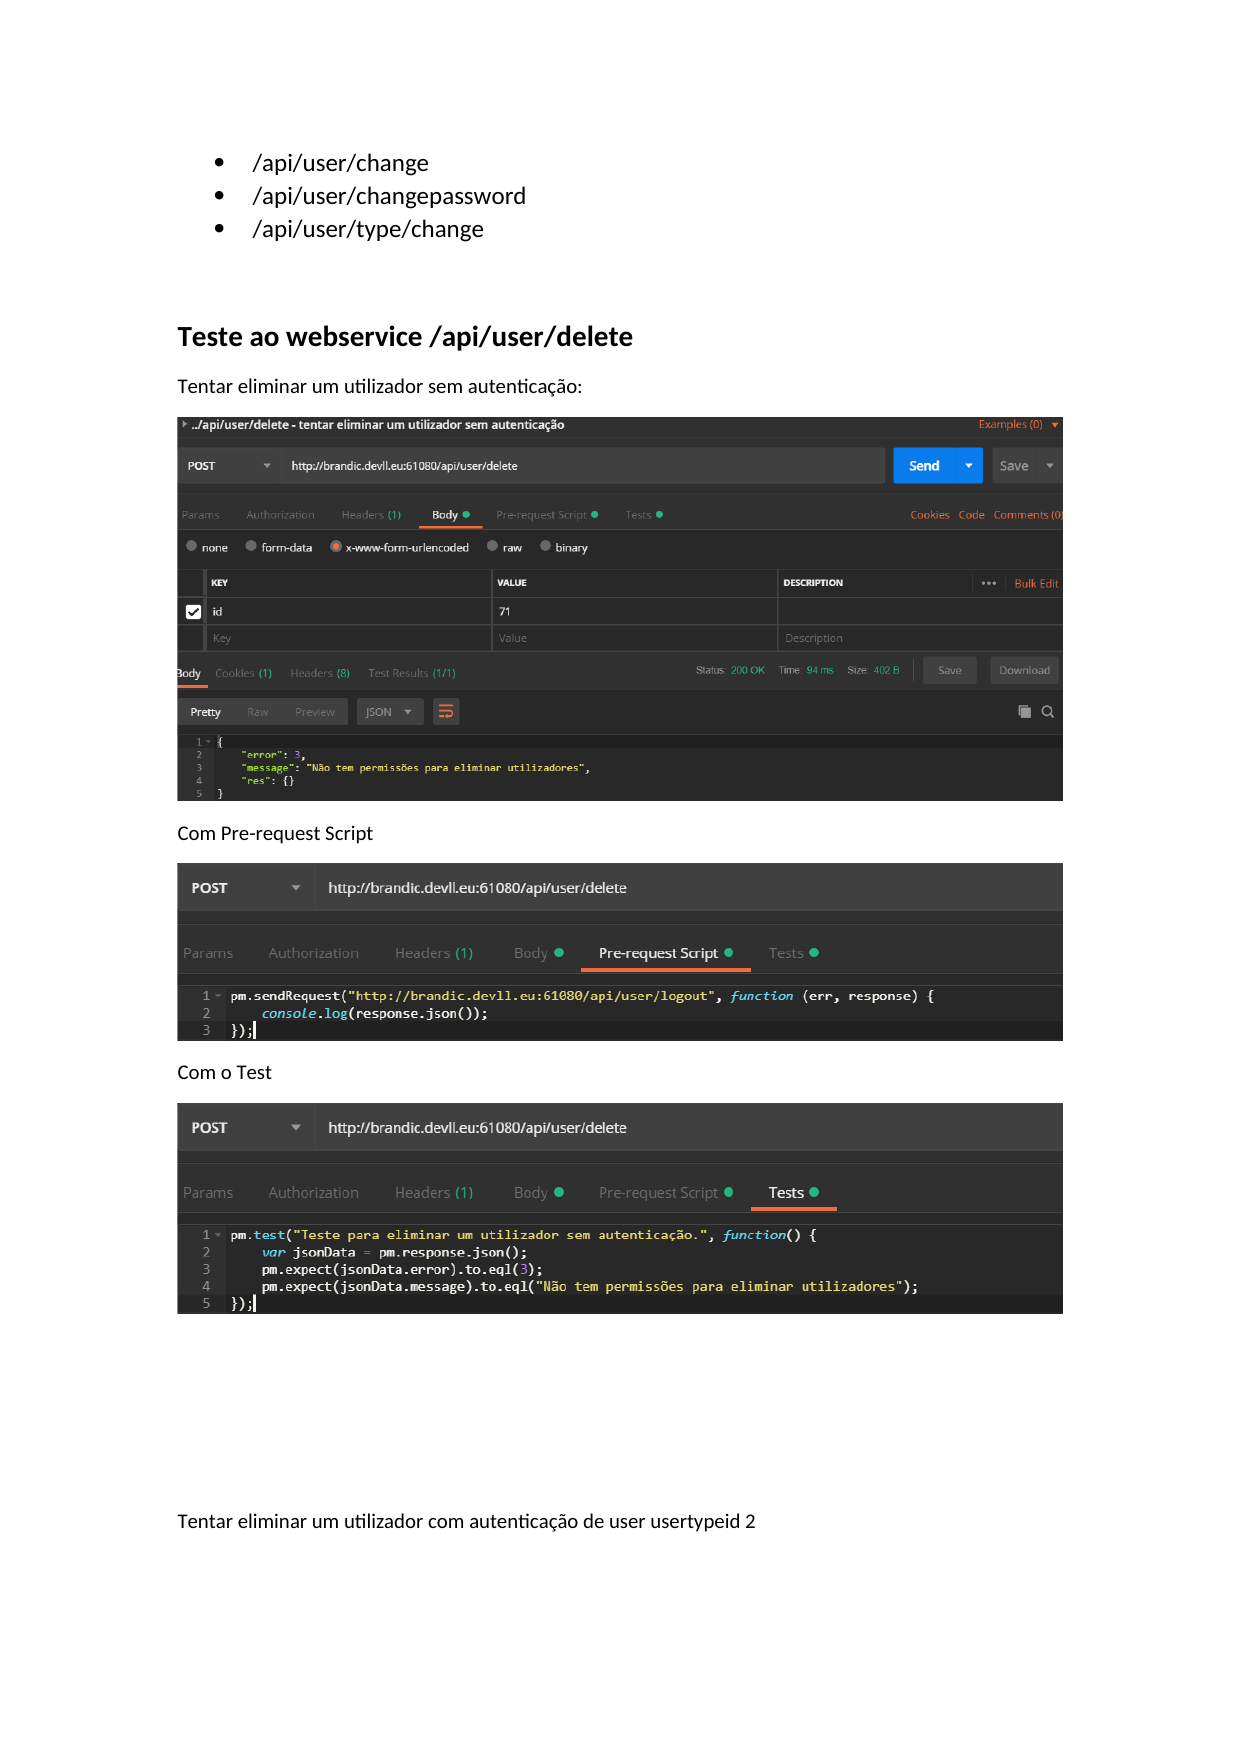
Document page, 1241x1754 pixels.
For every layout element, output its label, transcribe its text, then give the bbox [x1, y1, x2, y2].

text Com o Test [177, 1059, 1063, 1084]
picture [177, 417, 1063, 801]
text Com Pre-request Script [177, 820, 1063, 845]
list /api/user/changepassword [215, 181, 1063, 211]
list /api/user/type/change [215, 213, 1063, 244]
list /api/user/change [215, 148, 1063, 178]
picture [177, 1103, 1063, 1314]
text Tentar eliminar um utilizador sem autenticação: [177, 373, 1063, 399]
text Teste ao webservice /api/user/delete [177, 318, 1063, 354]
picture [177, 863, 1063, 1041]
text Tentar eliminar um utilizador com autenticação de user usertypeid 2 [177, 1508, 1063, 1534]
